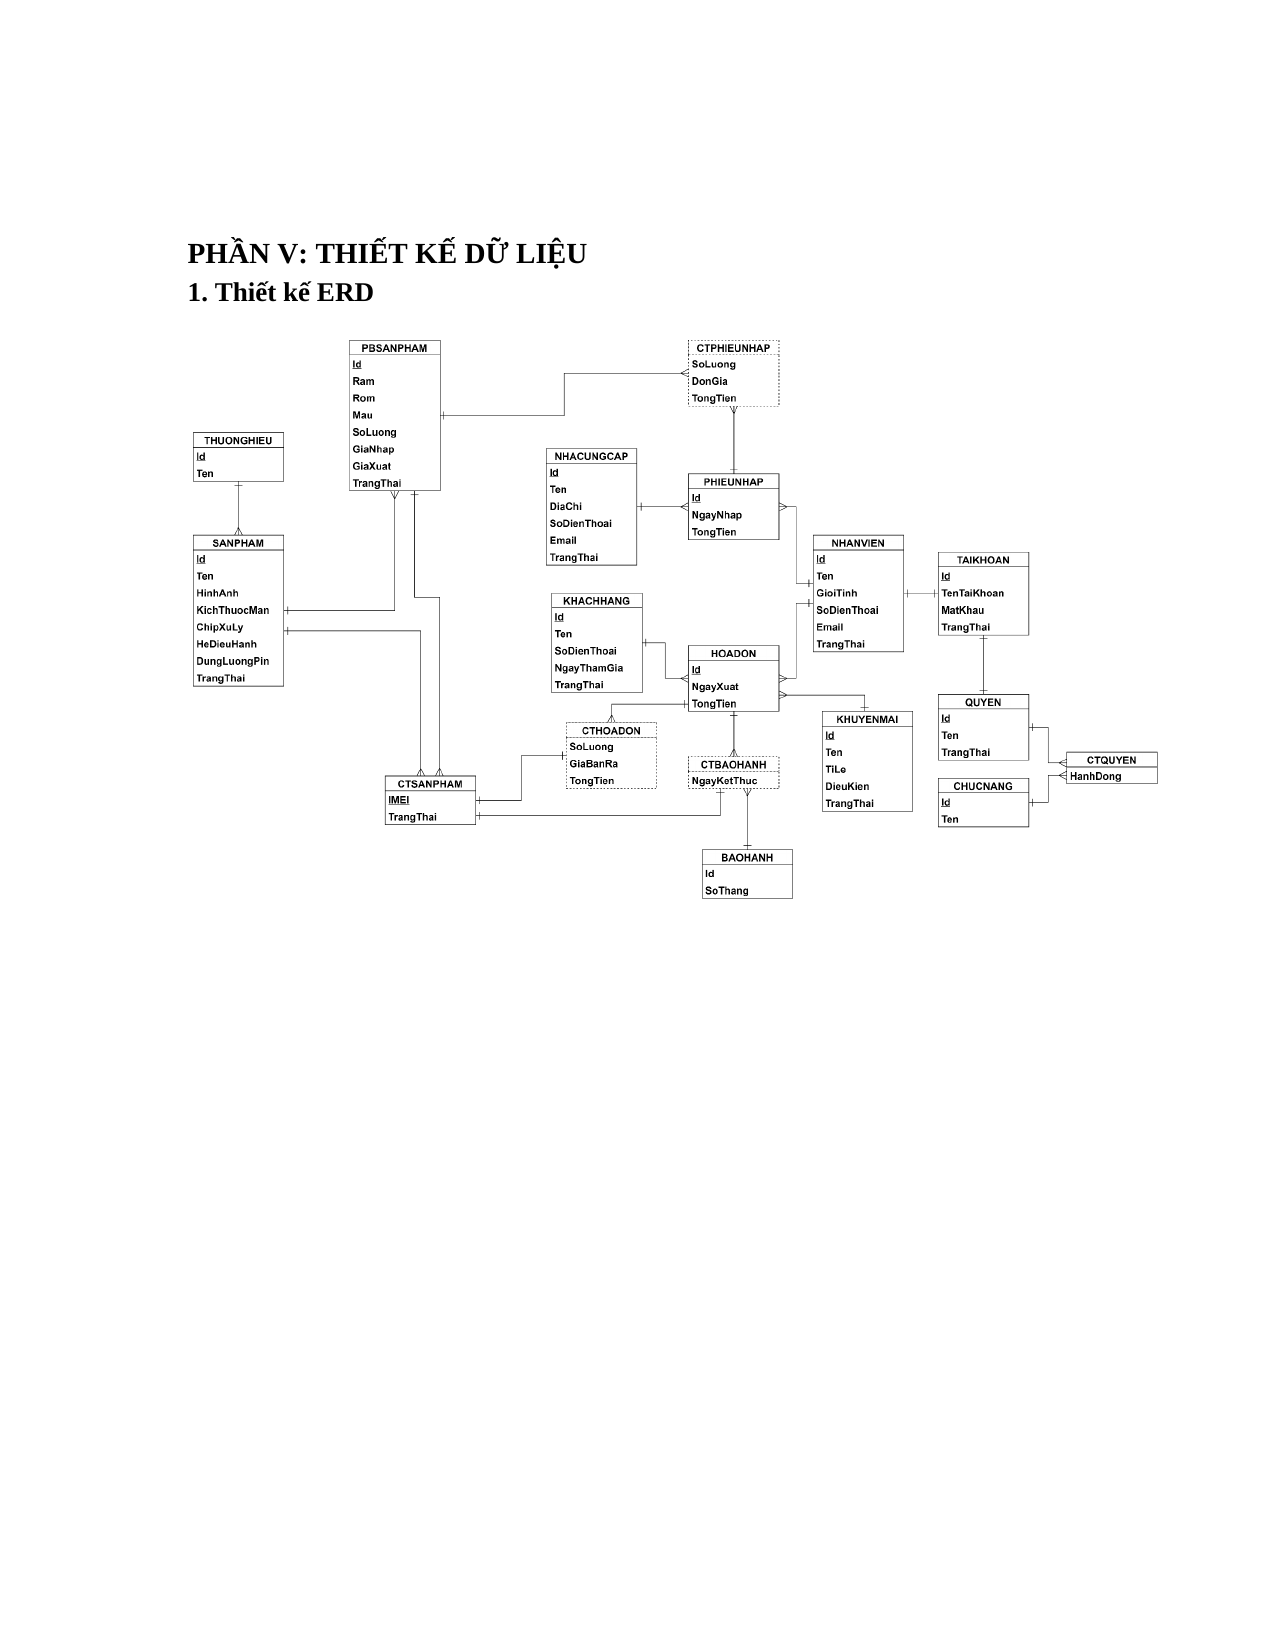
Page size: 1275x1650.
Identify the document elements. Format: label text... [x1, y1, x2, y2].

subtitle PHẦN V: THIẾT KẾ DỮ LIỆU [187, 236, 1125, 270]
picture [187, 335, 1163, 906]
subtitle 1. Thiết kế ERD [187, 276, 1125, 308]
